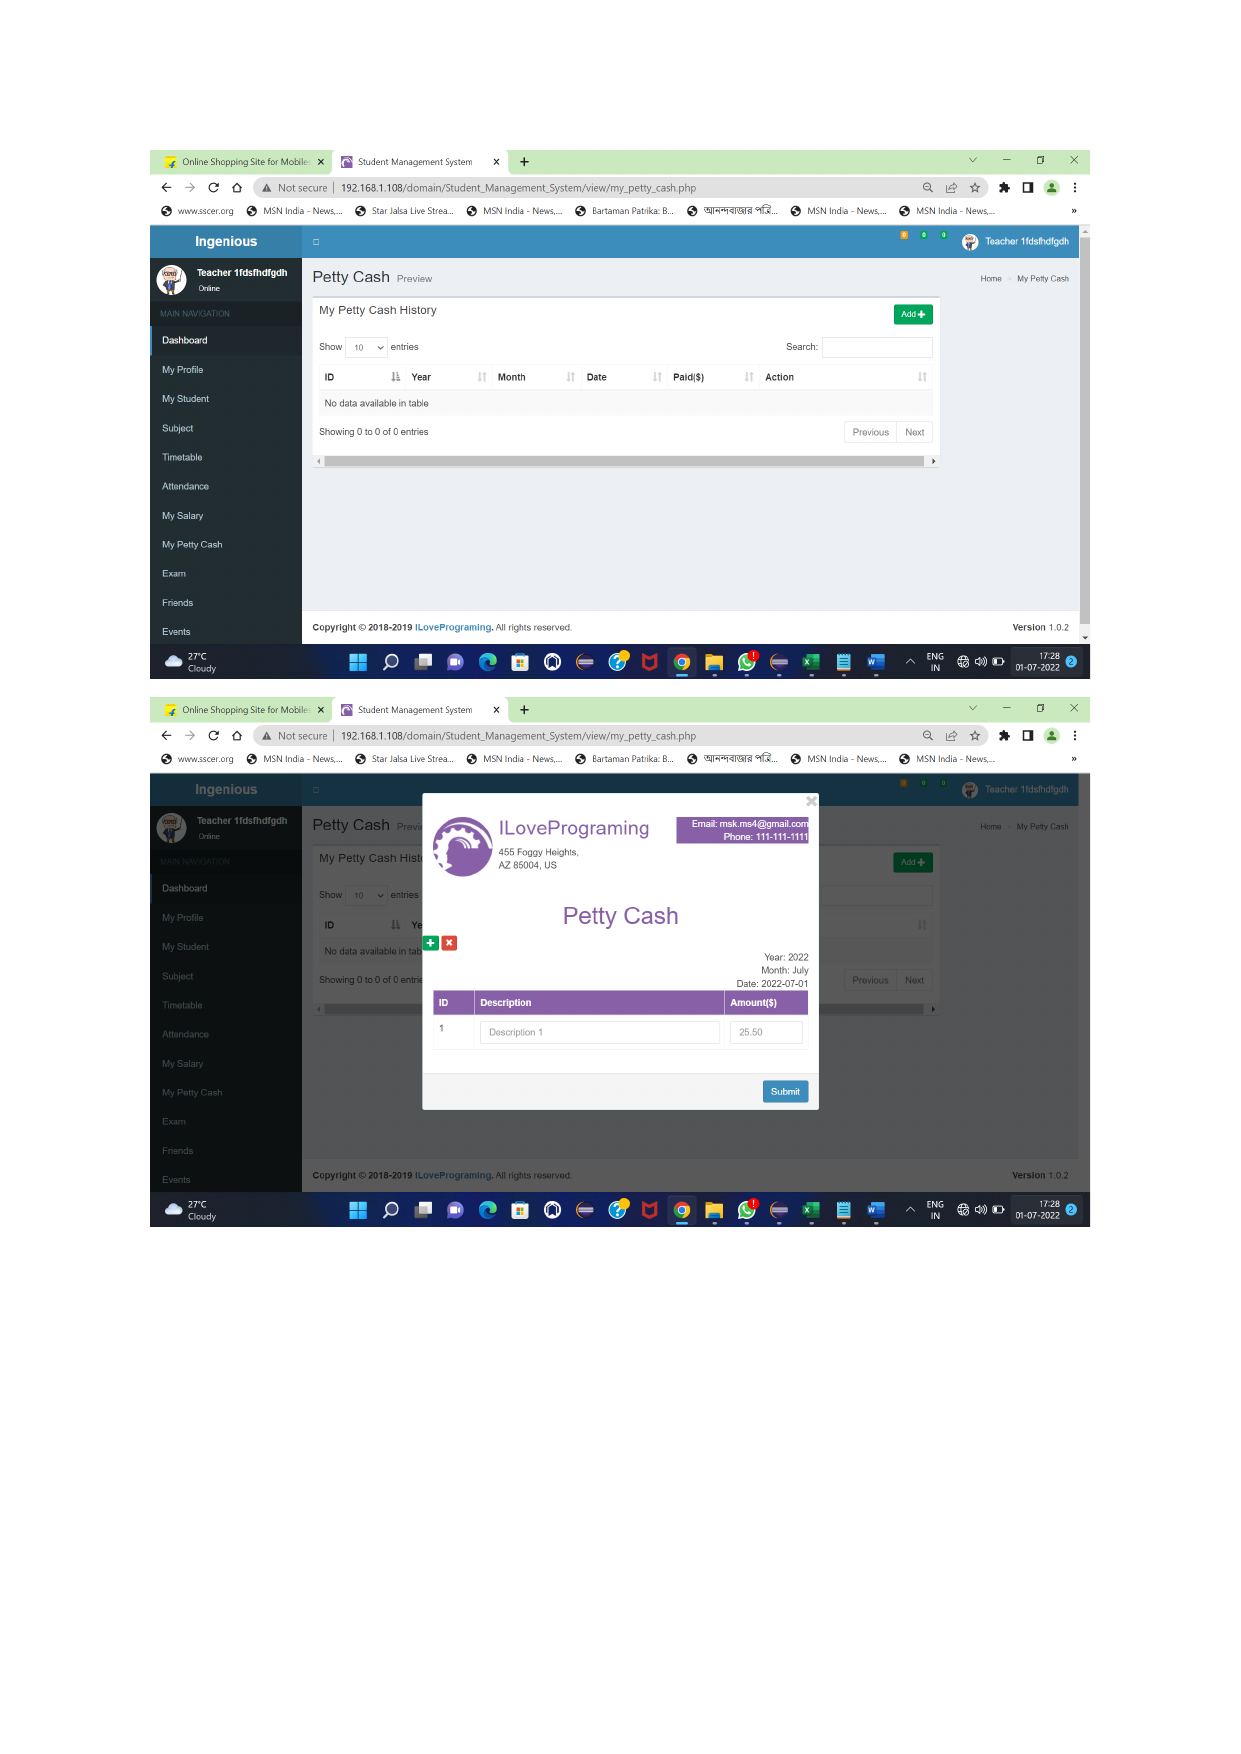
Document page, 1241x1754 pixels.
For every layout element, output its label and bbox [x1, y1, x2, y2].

picture [150, 150, 1091, 679]
picture [150, 697, 1091, 1227]
